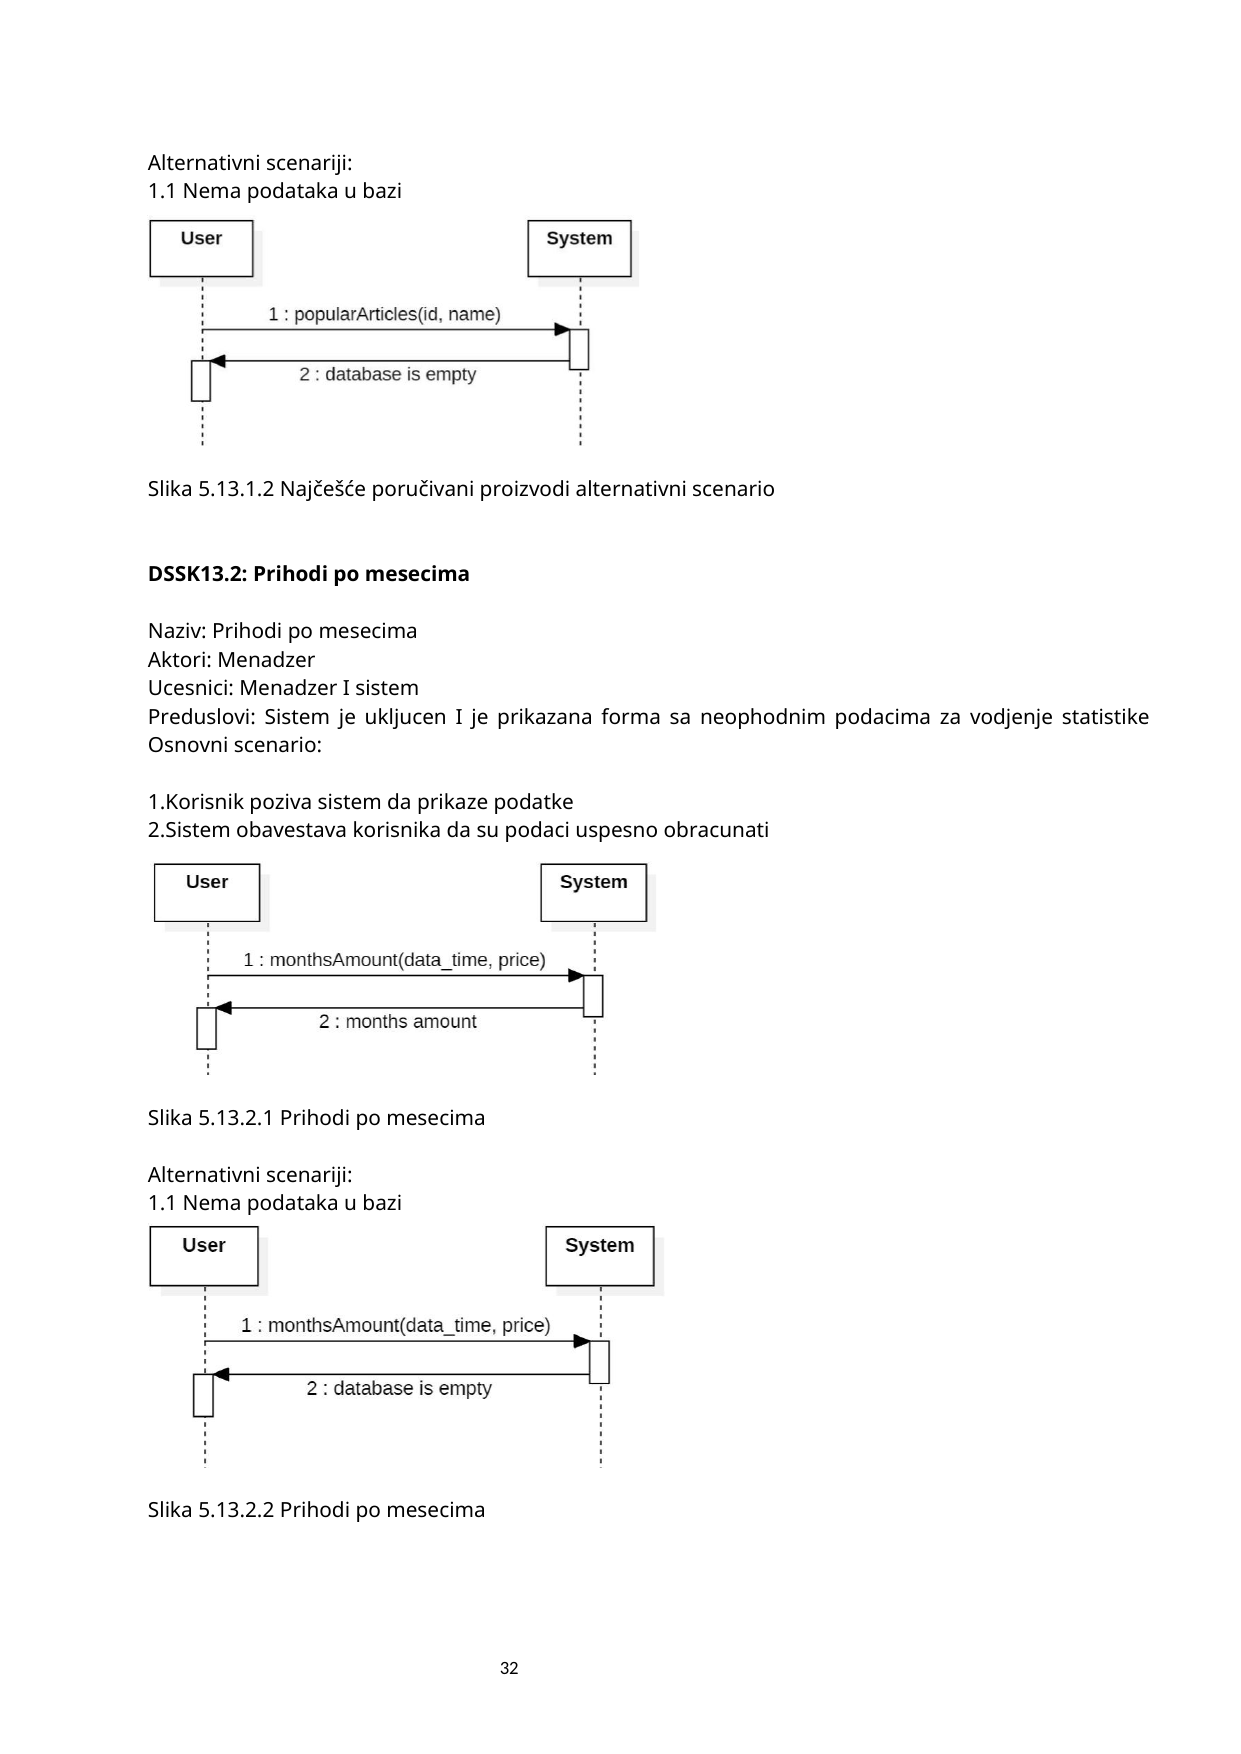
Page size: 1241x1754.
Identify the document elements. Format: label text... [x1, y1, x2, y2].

list 1.1 Nema podataka u bazi [148, 1188, 1152, 1217]
list DSSK13.2: Prihodi po mesecima [148, 559, 1152, 588]
list Slika 5.13.2.1 Prihodi po mesecima [148, 1103, 1152, 1132]
list 1.Korisnik poziva sistem da prikaze podatke [148, 787, 1152, 816]
list Slika 5.13.2.2 Prihodi po mesecima [148, 1496, 1152, 1524]
picture [150, 861, 657, 1075]
list Preduslovi: Sistem je ukljucen I je prikazana forma sa neophodnim podacima za vodjenje statistike Osnovni scenario: [148, 702, 1152, 759]
list Slika 5.13.1.2 Najčešće poručivani proizvodi alternativni scenario [148, 474, 1152, 503]
list Aktori: Menadzer [148, 645, 1152, 673]
list 2.Sistem obavestava korisnika da su podaci uspesno obracunati [148, 816, 1152, 844]
picture [147, 1223, 666, 1468]
list Alternativni scenariji: [148, 1160, 1152, 1188]
list 1.1 Nema podataka u bazi [148, 176, 1152, 204]
picture [147, 215, 640, 446]
list Alternativni scenariji: [148, 148, 1152, 176]
list Ucesnici: Menadzer I sistem [148, 673, 1152, 702]
list Naziv: Prihodi po mesecima [148, 616, 1152, 645]
